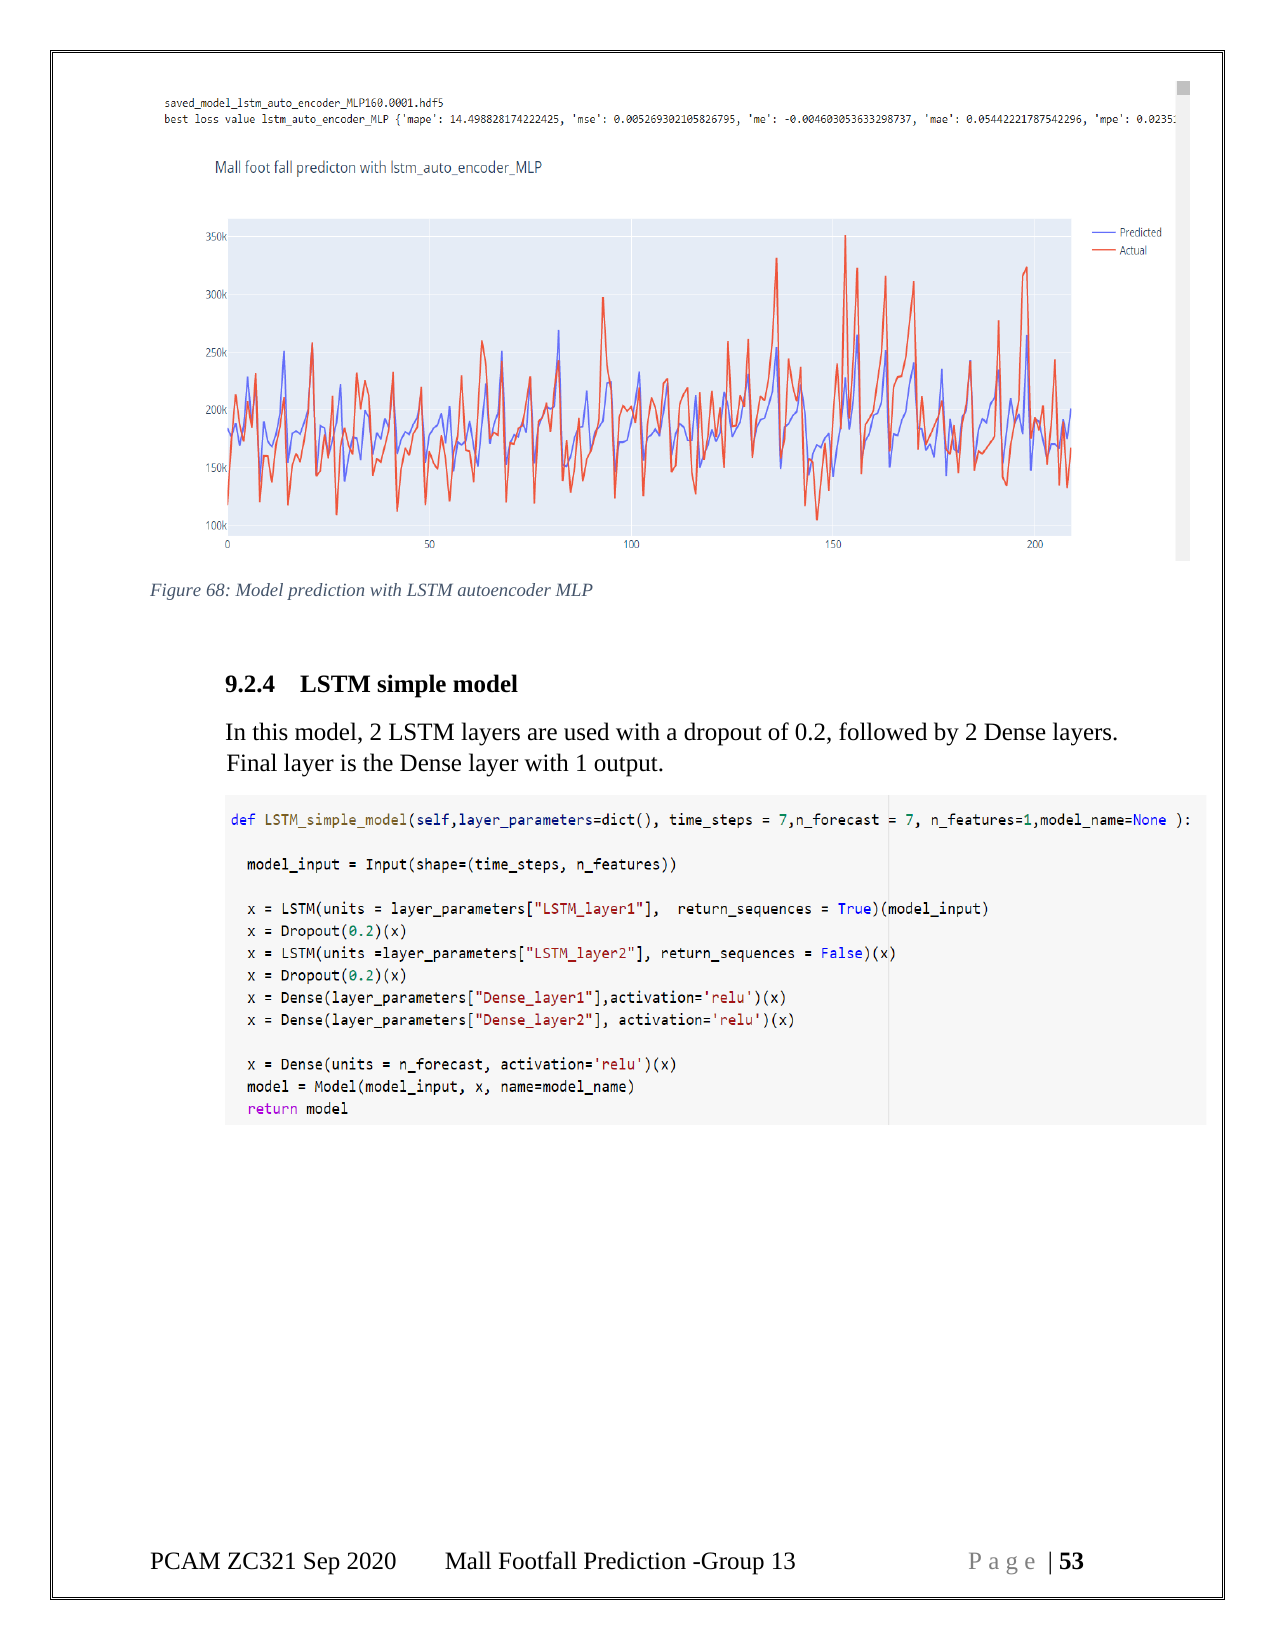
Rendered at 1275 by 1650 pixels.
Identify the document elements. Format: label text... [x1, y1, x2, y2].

picture [150, 81, 1190, 561]
list LSTM simple model [225, 669, 1131, 698]
picture [225, 795, 1207, 1125]
text In this model, 2 LSTM layers are used with a dropout of 0.2, followed by 2 Dense layers. Final layer is the Dense layer with 1 output. [225, 717, 1131, 777]
